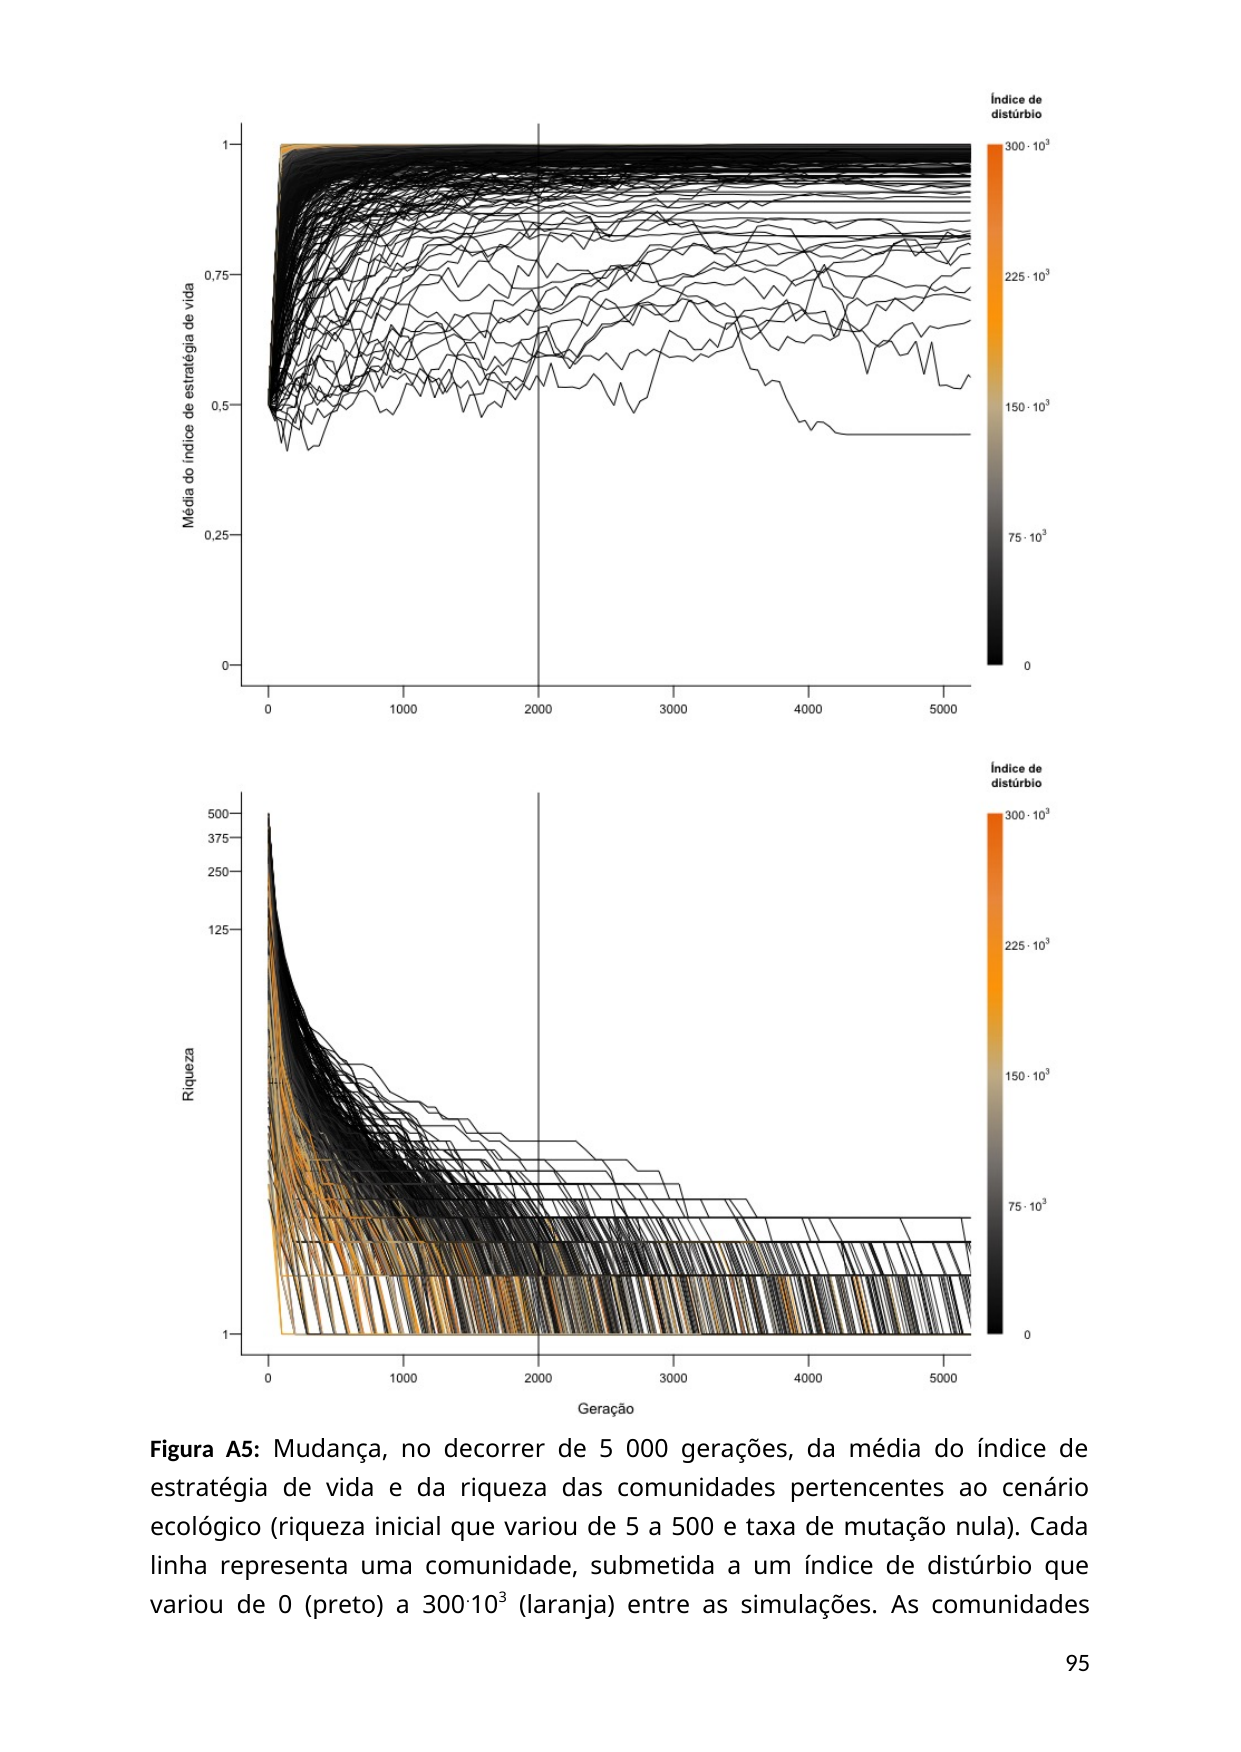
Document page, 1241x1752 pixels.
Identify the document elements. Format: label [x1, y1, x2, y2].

picture [174, 88, 1066, 1426]
text [150, 1430, 1090, 1621]
